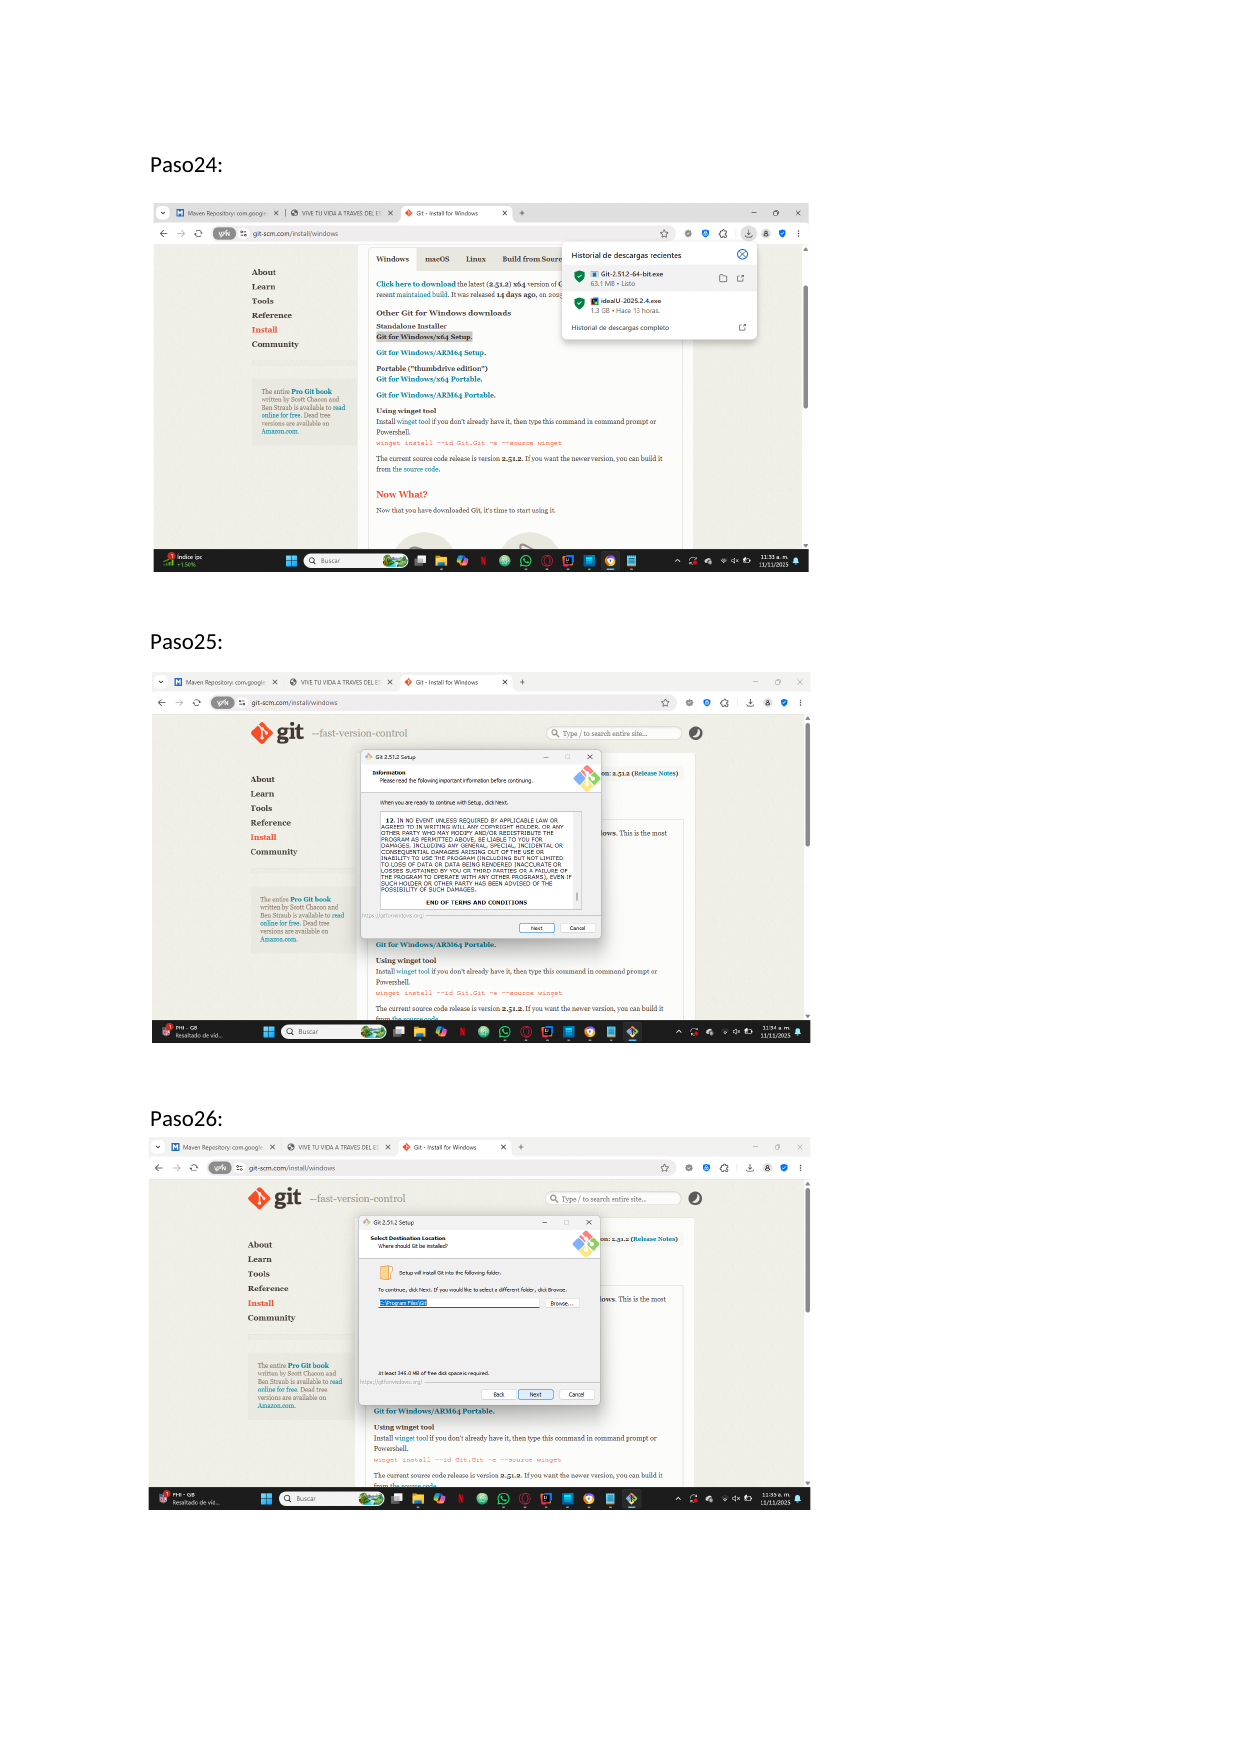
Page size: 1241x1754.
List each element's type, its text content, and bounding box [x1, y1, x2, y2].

picture [152, 672, 811, 1043]
text Paso25: [150, 627, 1090, 655]
picture [148, 1137, 811, 1510]
text Paso26: [150, 1104, 1090, 1132]
picture [153, 203, 809, 572]
text Paso24: [150, 150, 1090, 178]
